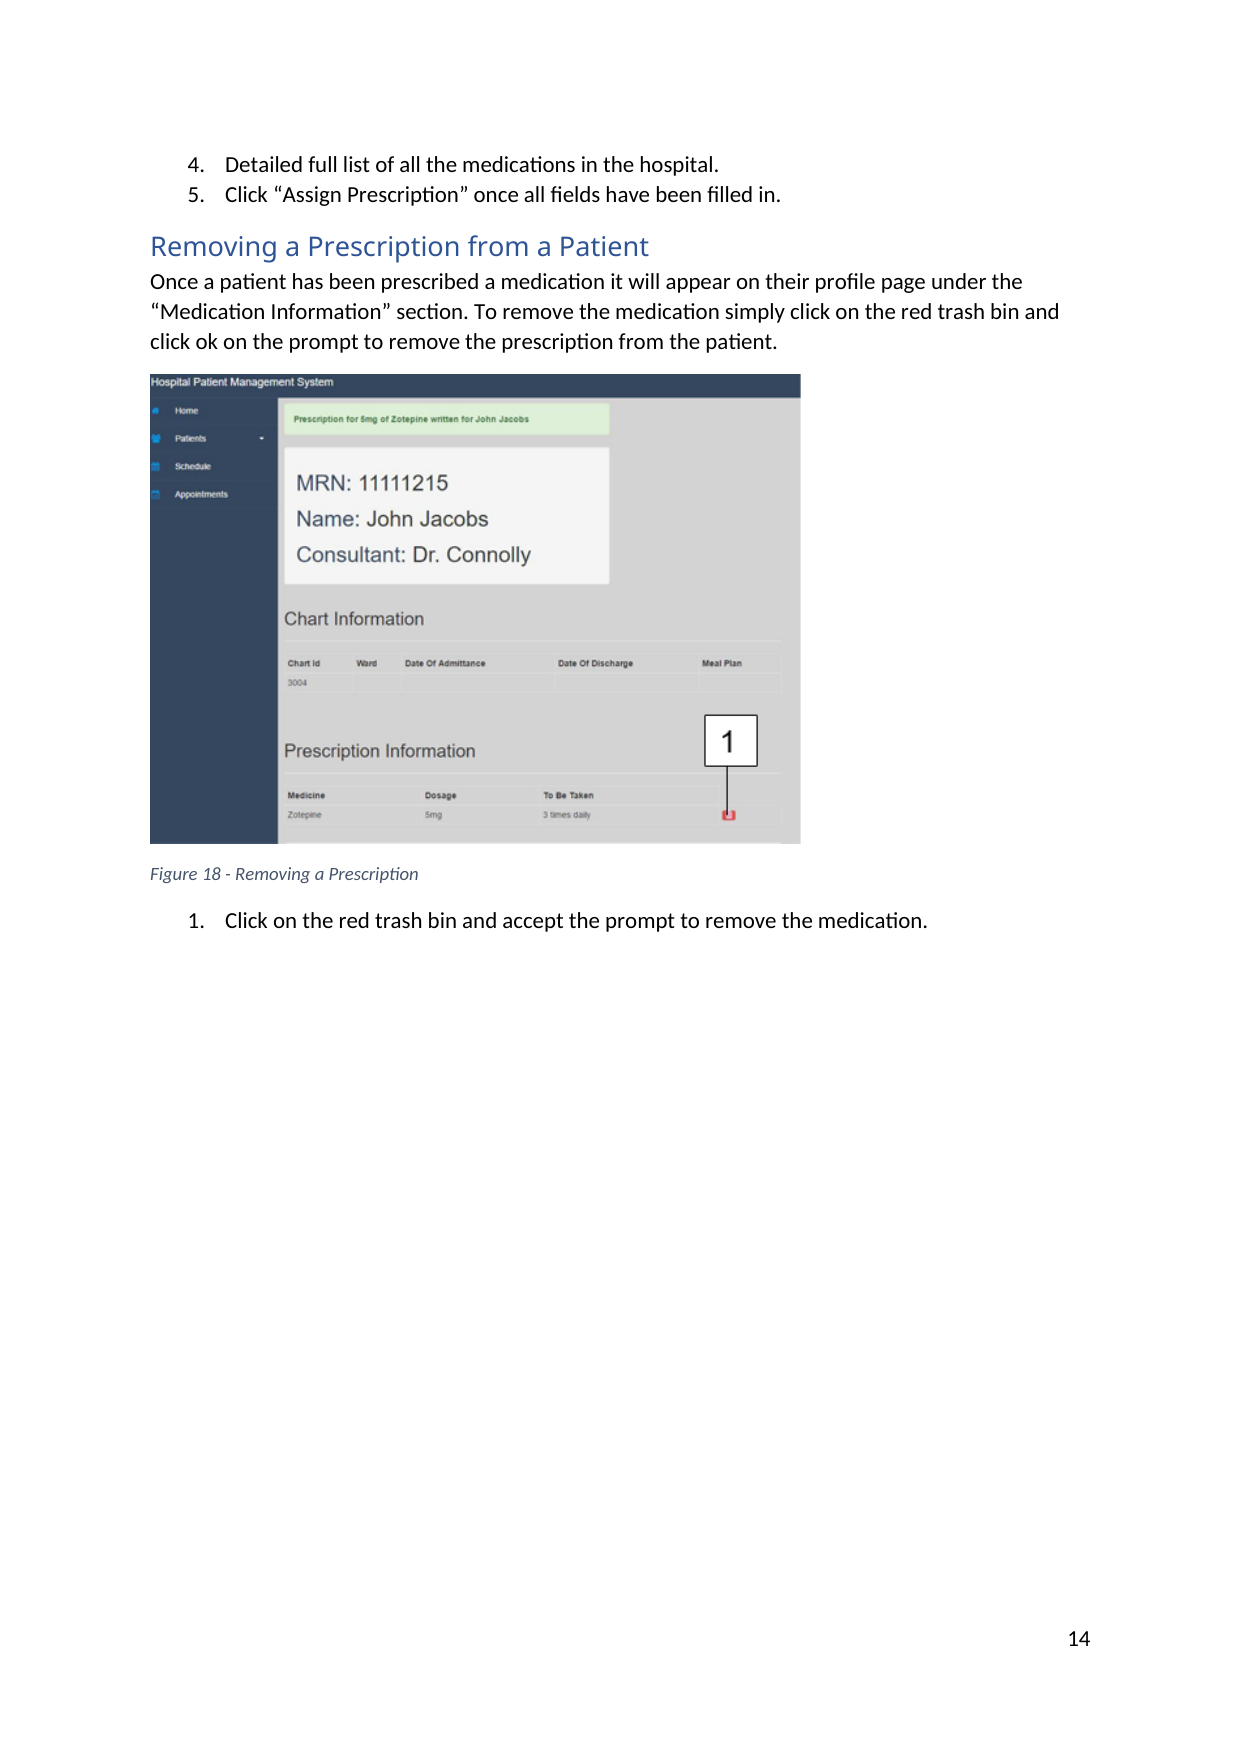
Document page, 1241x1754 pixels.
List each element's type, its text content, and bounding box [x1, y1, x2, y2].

list Detailed full list of all the medications in the hospital. [187, 150, 1090, 178]
picture [150, 374, 801, 844]
subtitle Removing a Prescription from a Patient [150, 227, 1090, 264]
text Figure 18 - Removing a Prescription [150, 862, 1090, 885]
list Click “Assign Prescription” once all fields have been filled in. [187, 180, 1090, 208]
text Once a patient has been prescribed a medication it will appear on their profile page under the “Medication Information” section. To remove the medication simply click on the red trash bin and click ok on the prompt to remove the prescription from the patient. [150, 267, 1090, 355]
list Click on the red trash bin and accept the prompt to remove the medication. [187, 906, 1090, 934]
